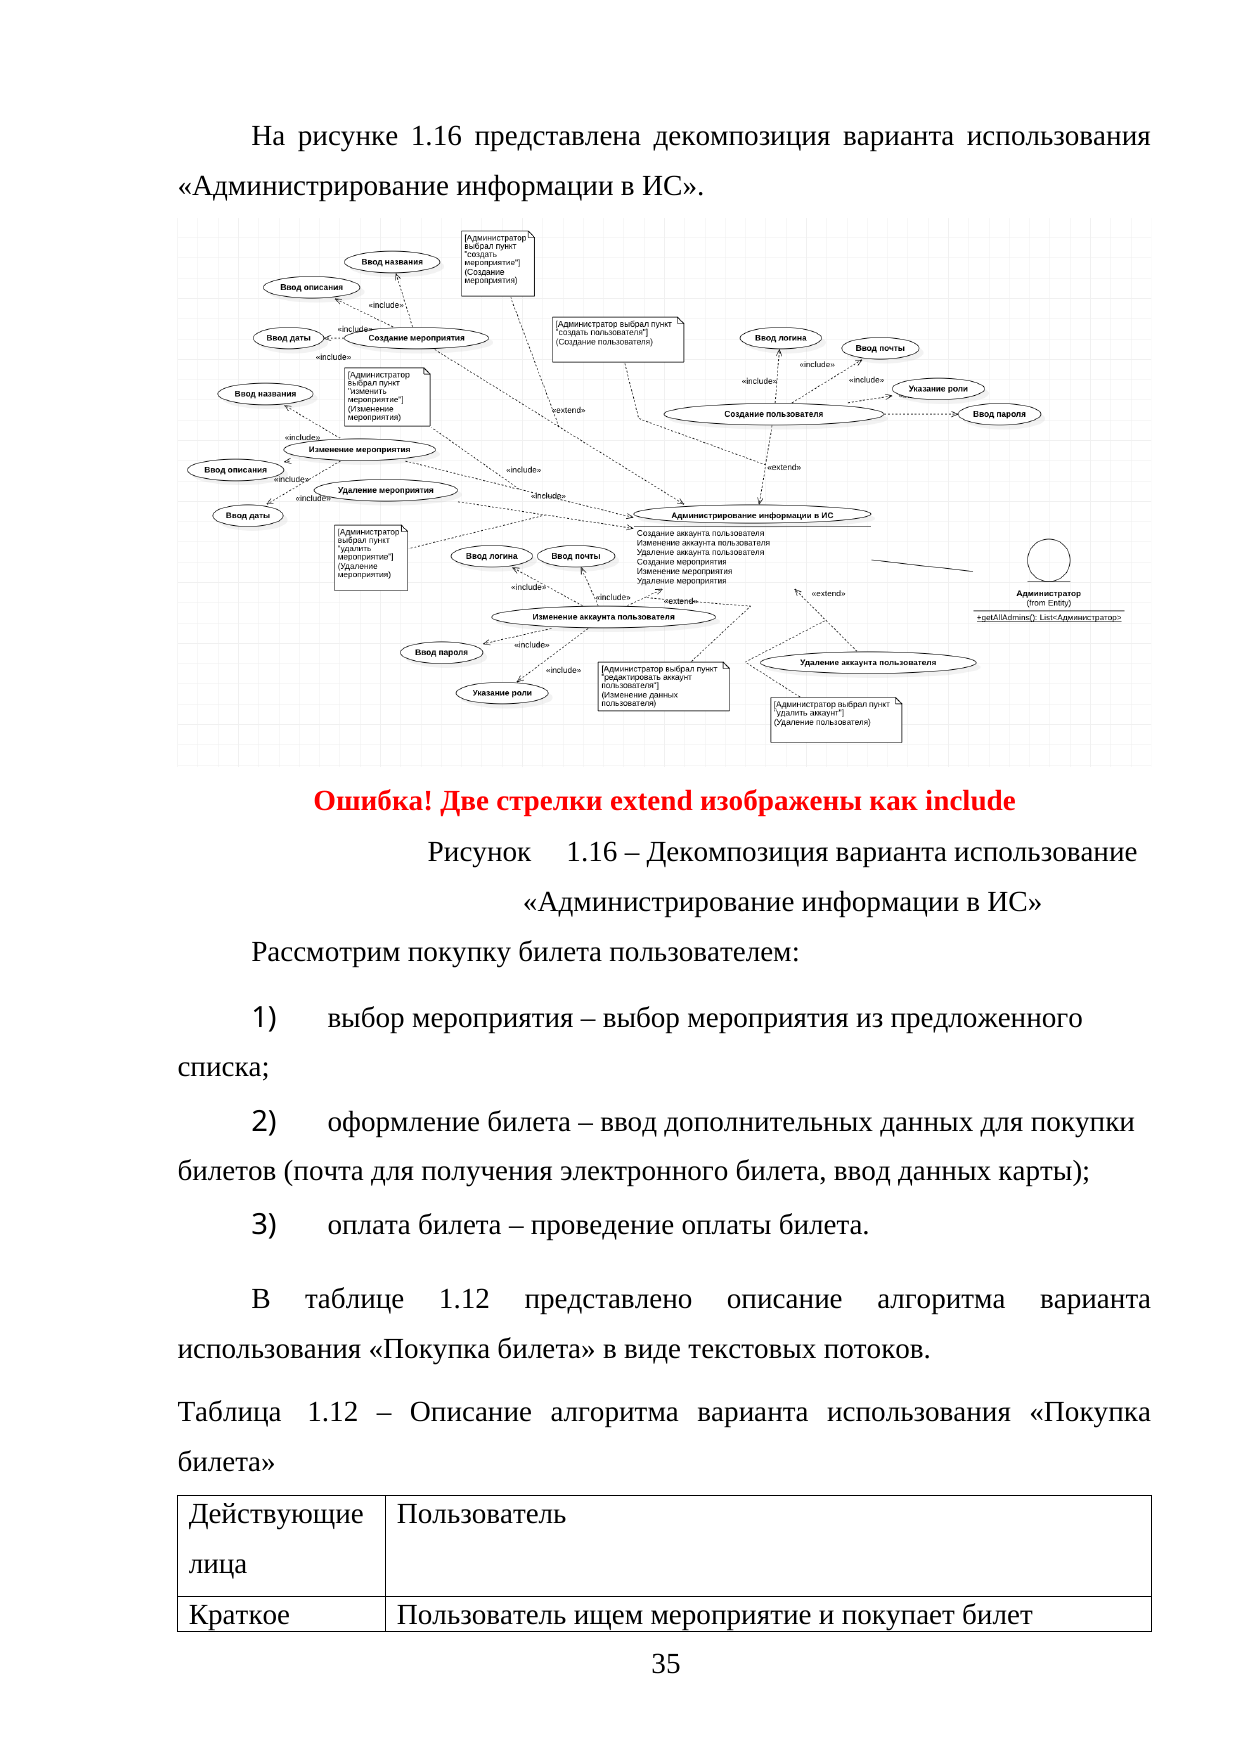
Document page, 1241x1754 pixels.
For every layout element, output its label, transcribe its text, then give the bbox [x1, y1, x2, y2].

list выбор мероприятия – выбор мероприятия из предложенного списка; [177, 985, 1152, 1083]
list оформление билета – ввод дополнительных данных для покупки билетов (почта для получения электронного билета, ввод данных карты); [177, 1088, 1152, 1186]
list 1.16 – Декомпозиция варианта использование «Администрирование информации в ИС» [413, 834, 1152, 918]
list оплата билета – проведение оплаты билета. [177, 1191, 1152, 1251]
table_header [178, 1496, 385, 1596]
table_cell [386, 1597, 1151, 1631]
text Ошибка! Две стрелки extend изображены как include [177, 783, 1152, 817]
list 1.12 – Описание алгоритма варианта использования «Покупка билета» [177, 1394, 1152, 1478]
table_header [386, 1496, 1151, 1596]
picture [177, 218, 1152, 767]
text На рисунке 1.16 представлена декомпозиция варианта использования «Администрирование информации в ИС». [177, 118, 1152, 202]
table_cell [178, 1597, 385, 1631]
text Рассмотрим покупку билета пользователем: [177, 934, 1152, 968]
text В таблице 1.12 представлено описание алгоритма варианта использования «Покупка билета» в виде текстовых потоков. [177, 1281, 1152, 1365]
